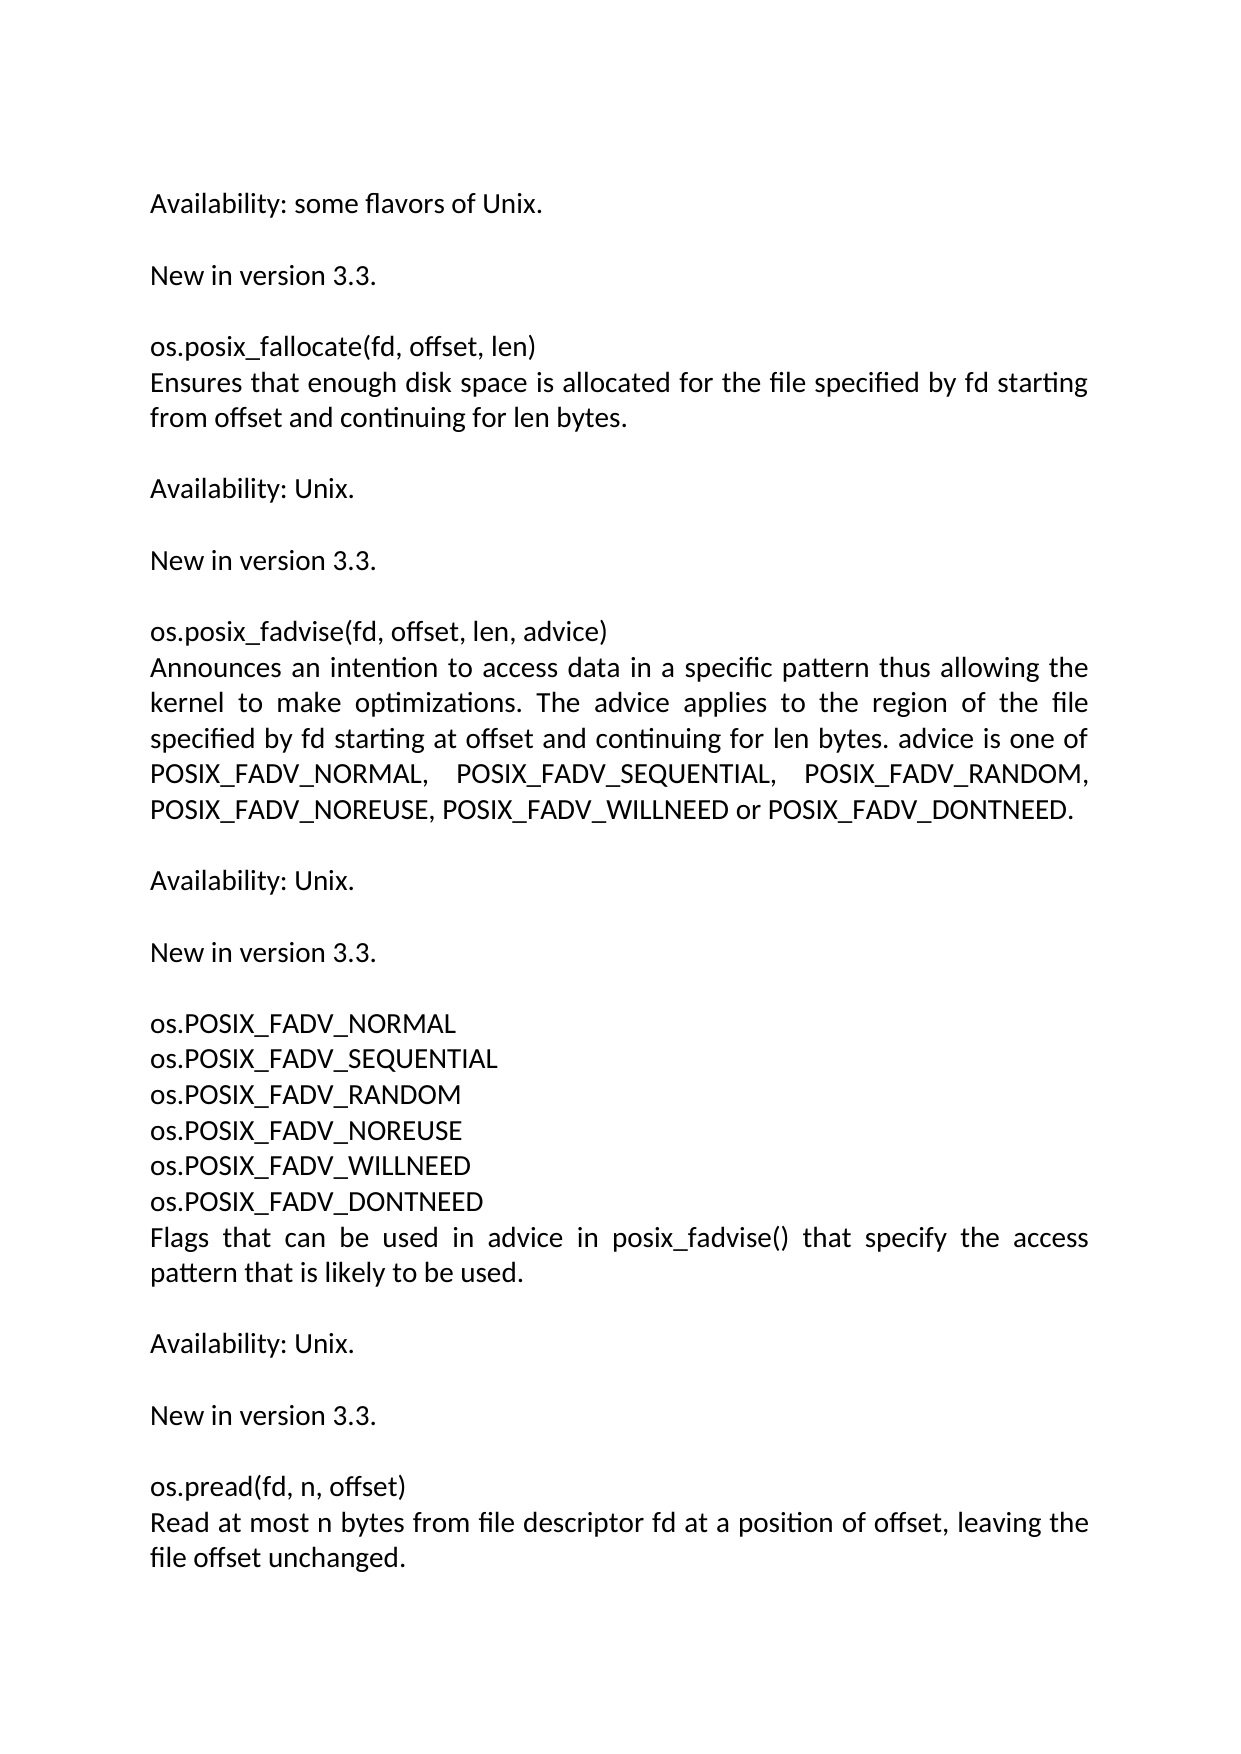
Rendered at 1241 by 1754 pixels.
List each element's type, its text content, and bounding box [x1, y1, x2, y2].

text New in version 3.3. [150, 934, 1090, 969]
text Availability: Unix. [150, 862, 1090, 898]
text os.posix_fallocate(fd, offset, len) [150, 328, 1090, 364]
text New in version 3.3. [150, 542, 1090, 577]
text Ensures that enough disk space is allocated for the file specified by fd starting from offset and continuing for len bytes. [150, 364, 1090, 435]
text os.POSIX_FADV_SEQUENTIAL [150, 1041, 1090, 1076]
text Announces an intention to access data in a specific pattern thus allowing the kernel to make optimizations. The advice applies to the region of the file specified by fd starting at offset and continuing for len bytes. advice is one of POSIX_FADV_NORMAL, POSIX_FADV_SEQUENTIAL, POSIX_FADV_RANDOM, POSIX_FADV_NOREUSE, POSIX_FADV_WILLNEED or POSIX_FADV_DONTNEED. [150, 649, 1090, 827]
text os.posix_fadvise(fd, offset, len, advice) [150, 613, 1090, 649]
text New in version 3.3. [150, 257, 1090, 292]
text Availability: Unix. [150, 1326, 1090, 1361]
text New in version 3.3. [150, 1397, 1090, 1432]
text os.POSIX_FADV_NOREUSE [150, 1112, 1090, 1147]
text Read at most n bytes from file descriptor fd at a position of offset, leaving the file offset unchanged. [150, 1504, 1090, 1575]
text Availability: Unix. [150, 471, 1090, 506]
text os.POSIX_FADV_DONTNEED [150, 1183, 1090, 1219]
text os.pread(fd, n, offset) [150, 1468, 1090, 1504]
text os.POSIX_FADV_WILLNEED [150, 1147, 1090, 1183]
text os.POSIX_FADV_NORMAL [150, 1005, 1090, 1041]
text Availability: some flavors of Unix. [150, 186, 1090, 221]
text os.POSIX_FADV_RANDOM [150, 1076, 1090, 1112]
text Flags that can be used in advice in posix_fadvise() that specify the access pattern that is likely to be used. [150, 1219, 1090, 1290]
